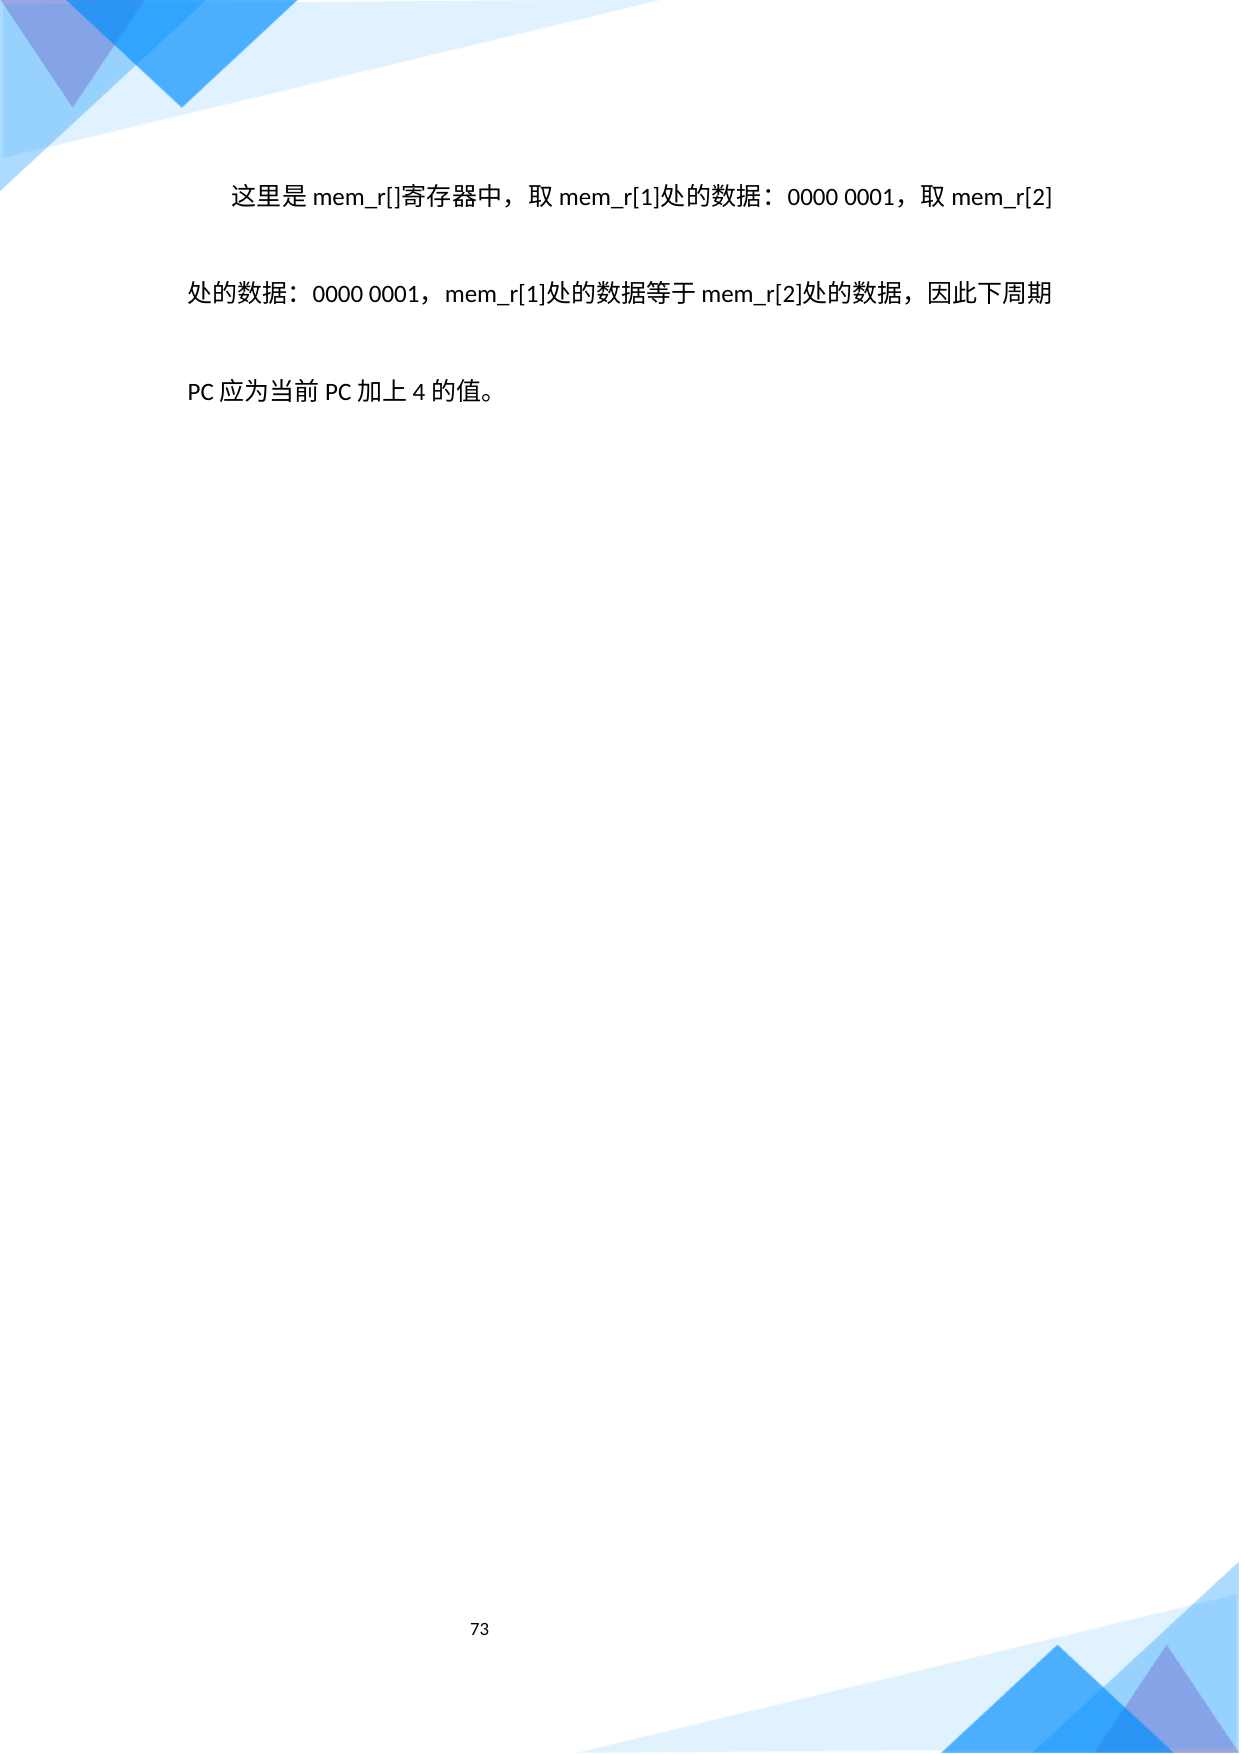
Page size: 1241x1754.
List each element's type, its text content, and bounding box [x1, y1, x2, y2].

picture [0, 0, 663, 191]
text 这里是mem_r[]寄存器中，取mem_r[1]处的数据：0000 0001，取mem_r[2]处的数据：0000 0001，mem_r[1]处的数据等于mem_r[2]处的数据，因此下周期 PC 应为当前 PC 加上 4 的值。 [187, 162, 1053, 422]
picture [576, 1562, 1238, 1752]
